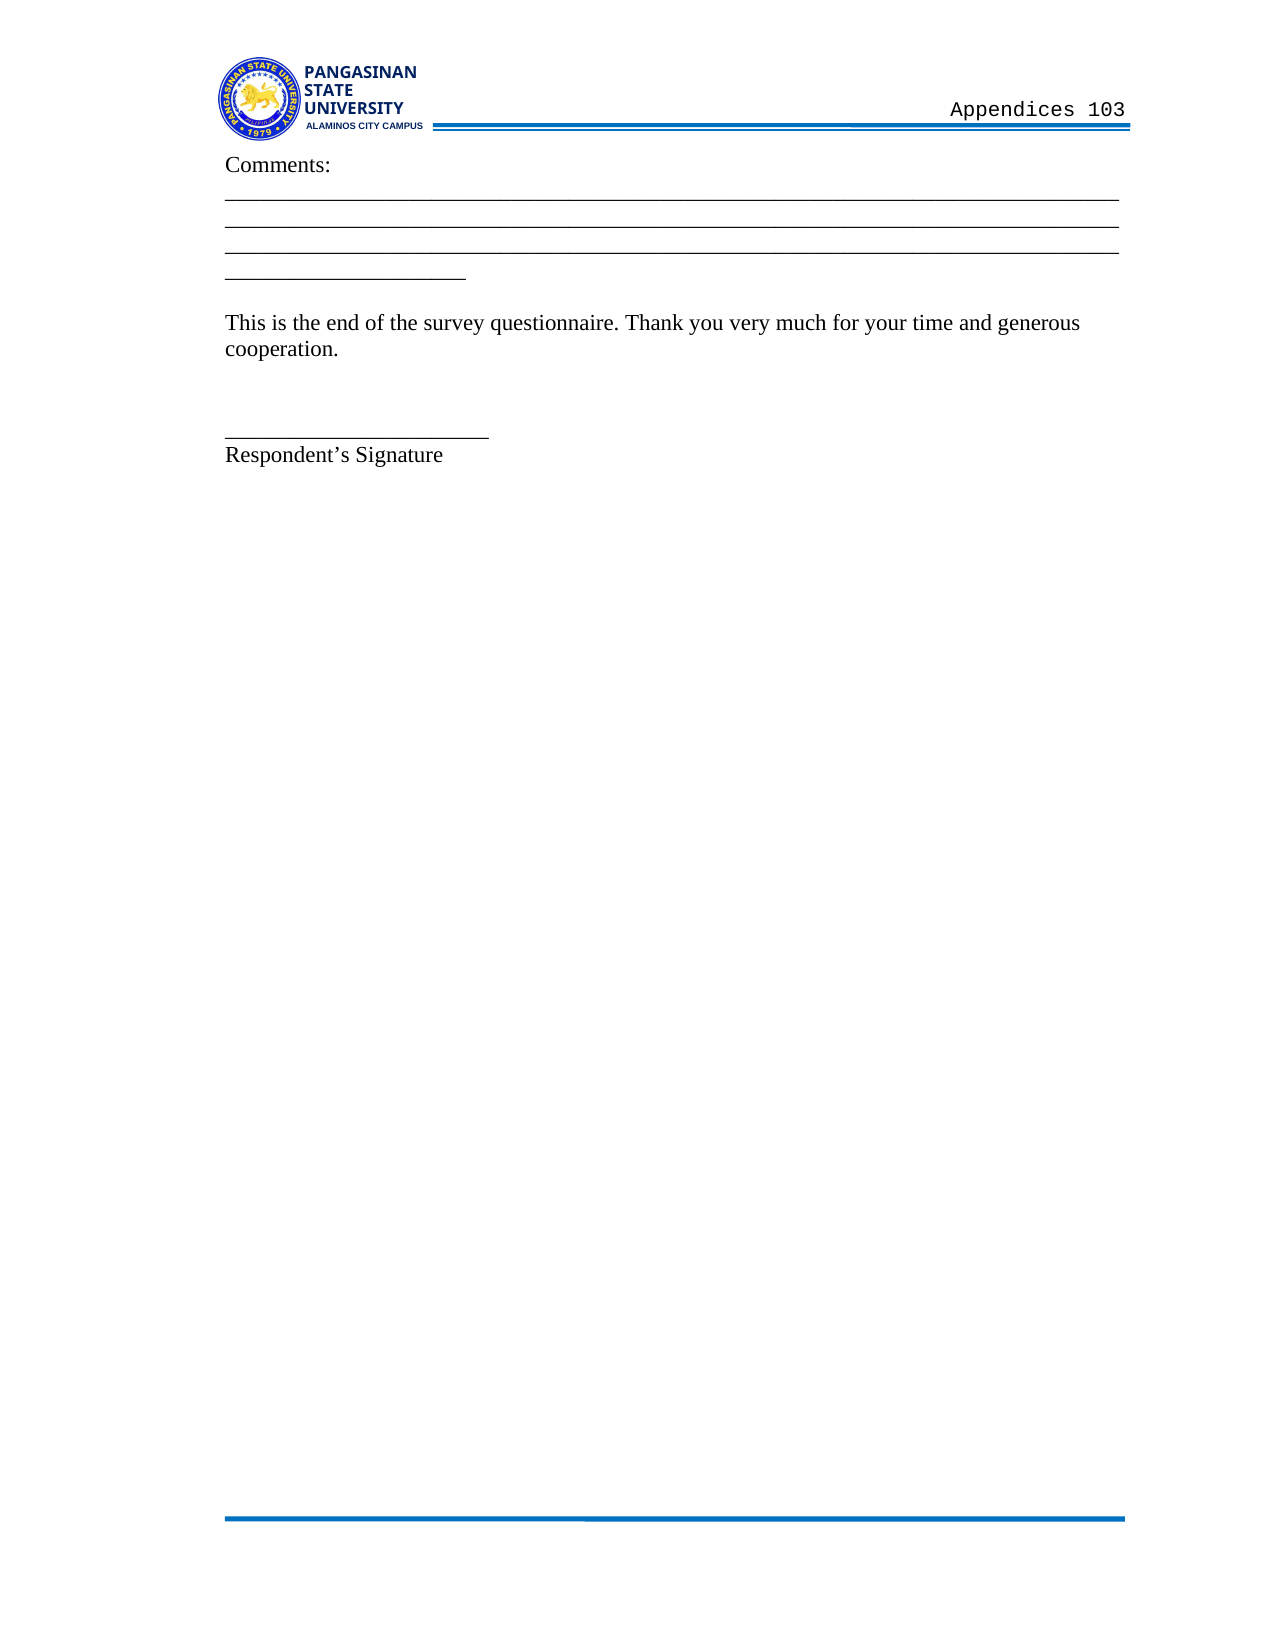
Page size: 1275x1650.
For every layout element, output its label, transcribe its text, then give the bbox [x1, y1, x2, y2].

text This is the end of the survey questionnaire. Thank you very much for your time and generous cooperation. [225, 309, 1125, 362]
text Comments: [225, 151, 1125, 177]
picture [218, 57, 301, 141]
text _______________________ [225, 414, 1125, 441]
text Respondent’s Signature [225, 441, 1125, 467]
text _______________________________________________________________________________________________________________________________________________________________________________________________________________________________________________________________ [225, 177, 1125, 283]
